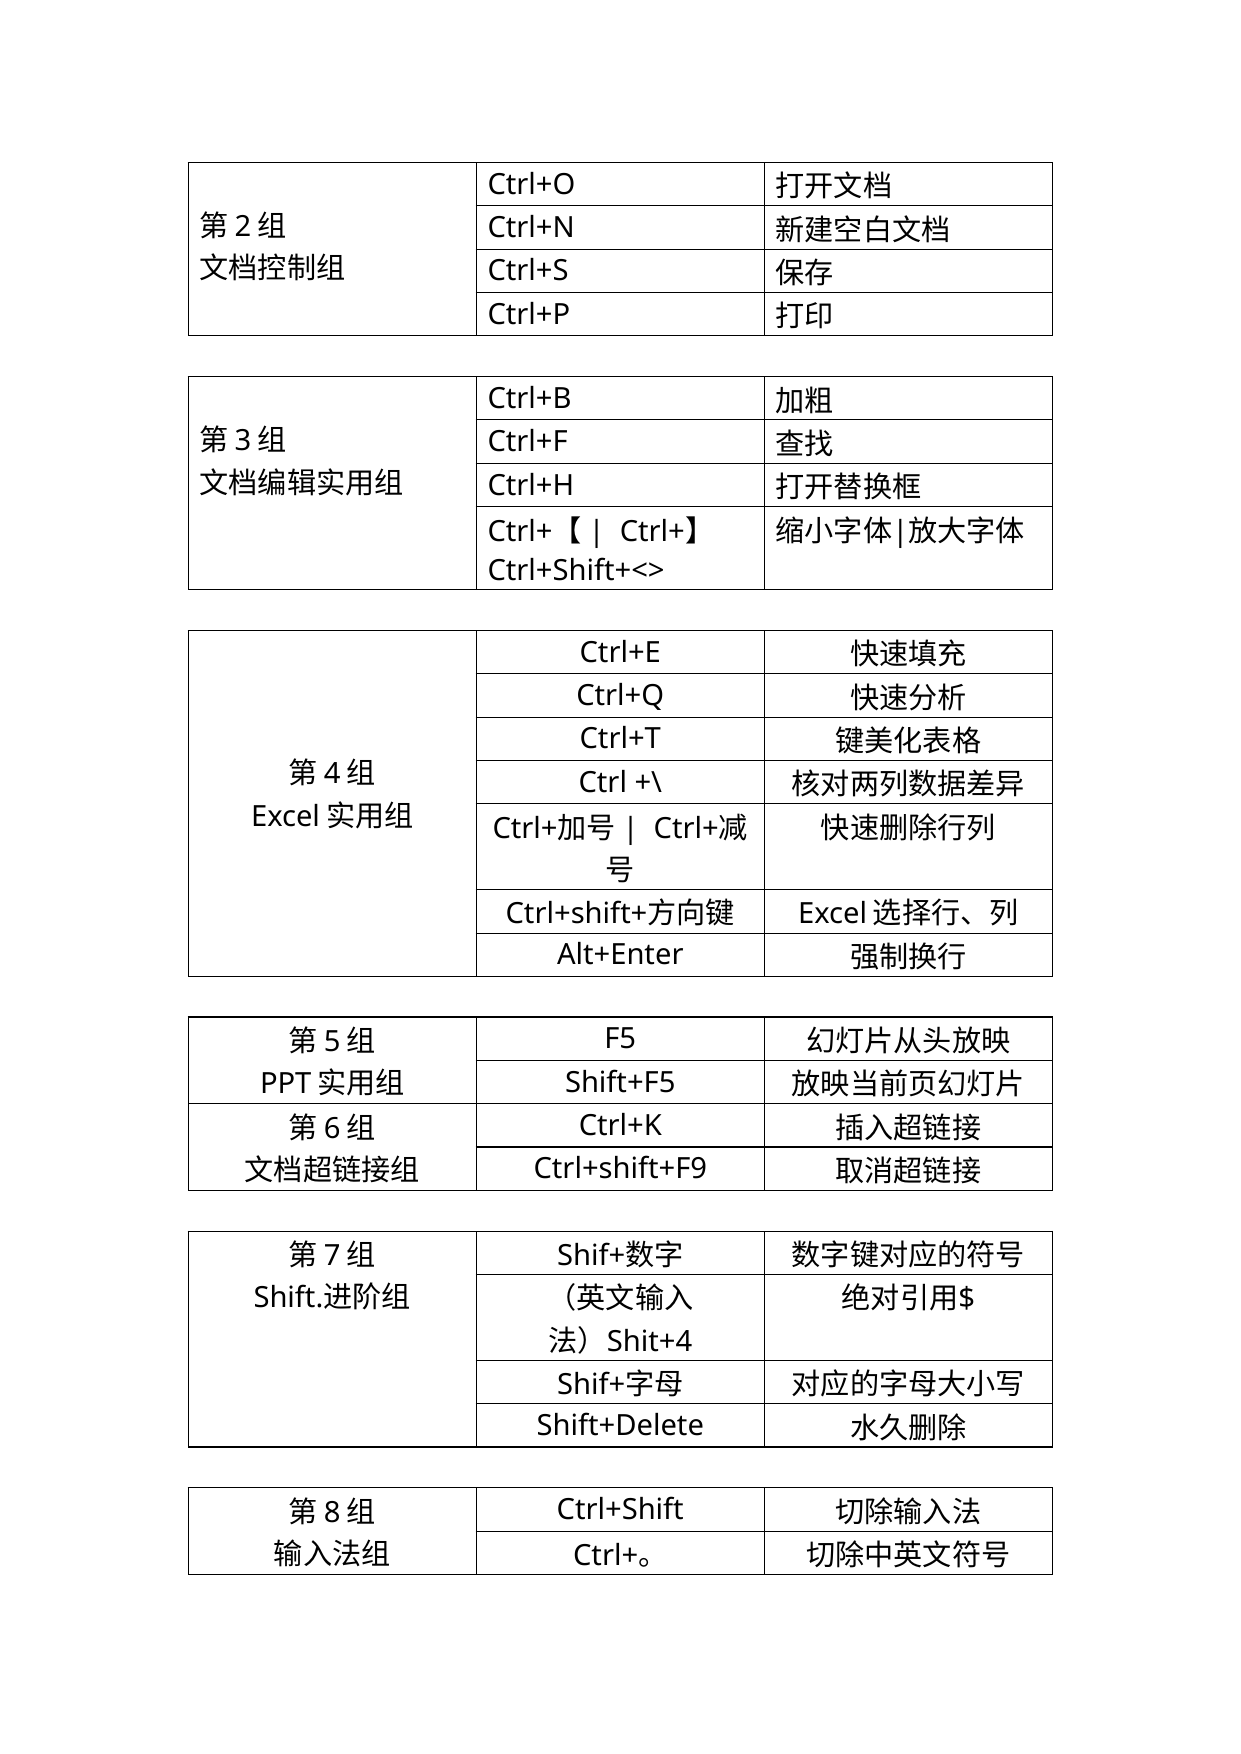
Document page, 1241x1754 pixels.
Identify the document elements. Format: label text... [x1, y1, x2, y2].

table_cell 键美化表格 [765, 718, 1052, 760]
table_cell 保存 [765, 250, 1052, 292]
table_cell Shif+字母 [477, 1361, 764, 1403]
table_cell Alt+Enter [477, 934, 764, 976]
table_header 加粗 [765, 377, 1052, 419]
table_cell Ctrl +\ [477, 761, 764, 803]
table_header 第7组 Shift.进阶组 [189, 1232, 476, 1446]
table_cell （英文输入法）Shit+4 [477, 1275, 764, 1360]
table_header Shif+数字 [477, 1232, 764, 1274]
table_header 第2组 文档控制组 [189, 163, 476, 335]
table_cell Ctrl+。 [477, 1532, 764, 1574]
table_header F5 [477, 1018, 764, 1060]
table_header 快速填充 [765, 631, 1052, 673]
table_cell 水久删除 [765, 1404, 1052, 1446]
table_cell Ctrl+shift+方向键 [477, 890, 764, 932]
table_cell Ctrl+S [477, 250, 764, 292]
table_header 第5组 PPT实用组 [189, 1018, 476, 1103]
table_cell Ctrl+加号 | Ctrl+减号 [477, 804, 764, 889]
table_cell Ctrl+N [477, 206, 764, 249]
table_cell 切除中英文符号 [765, 1532, 1052, 1574]
table_cell 打开替换框 [765, 464, 1052, 506]
table_cell 新建空白文档 [765, 206, 1052, 249]
table_header 第4组 Excel实用组 [189, 631, 476, 976]
table_cell 强制换行 [765, 934, 1052, 976]
table_cell 缩小字体|放大字体 [765, 507, 1052, 589]
table_header 切除输入法 [765, 1488, 1052, 1531]
table_header Ctrl+B [477, 377, 764, 419]
table_cell 绝对引用$ [765, 1275, 1052, 1360]
table_cell Shift+F5 [477, 1061, 764, 1103]
table_cell Ctrl+H [477, 464, 764, 506]
table_cell Shift+Delete [477, 1404, 764, 1446]
table_header 打开文档 [765, 163, 1052, 205]
table_cell Ctrl+F [477, 420, 764, 463]
table_cell 插入超链接 [765, 1104, 1052, 1146]
table_cell 对应的字母大小写 [765, 1361, 1052, 1403]
table_cell Ctrl+shift+F9 [477, 1148, 764, 1190]
table_cell Ctrl+Q [477, 674, 764, 717]
table_header Ctrl+E [477, 631, 764, 673]
table_cell Excel选择行、列 [765, 890, 1052, 932]
table_cell 第6组 文档超链接组 [189, 1104, 476, 1190]
table_header 第8组 输入法组 [189, 1488, 476, 1574]
table_cell 快速分析 [765, 674, 1052, 717]
table_cell 核对两列数据差异 [765, 761, 1052, 803]
table_header 数字键对应的符号 [765, 1232, 1052, 1274]
table_cell 打印 [765, 293, 1052, 335]
table_cell 取消超链接 [765, 1148, 1052, 1190]
table_cell 查找 [765, 420, 1052, 463]
table_cell Ctrl+T [477, 718, 764, 760]
table_cell Ctrl+【 | Ctrl+】 Ctrl+Shift+<> [477, 507, 764, 589]
table_header 第3组 文档编辑实用组 [189, 377, 476, 589]
table_cell Ctrl+K [477, 1104, 764, 1146]
table_header Ctrl+O [477, 163, 764, 205]
table_cell 快速删除行列 [765, 804, 1052, 889]
table_cell 放映当前页幻灯片 [765, 1061, 1052, 1103]
table_cell Ctrl+P [477, 293, 764, 335]
table_header 幻灯片从头放映 [765, 1018, 1052, 1060]
table_header Ctrl+Shift [477, 1488, 764, 1531]
